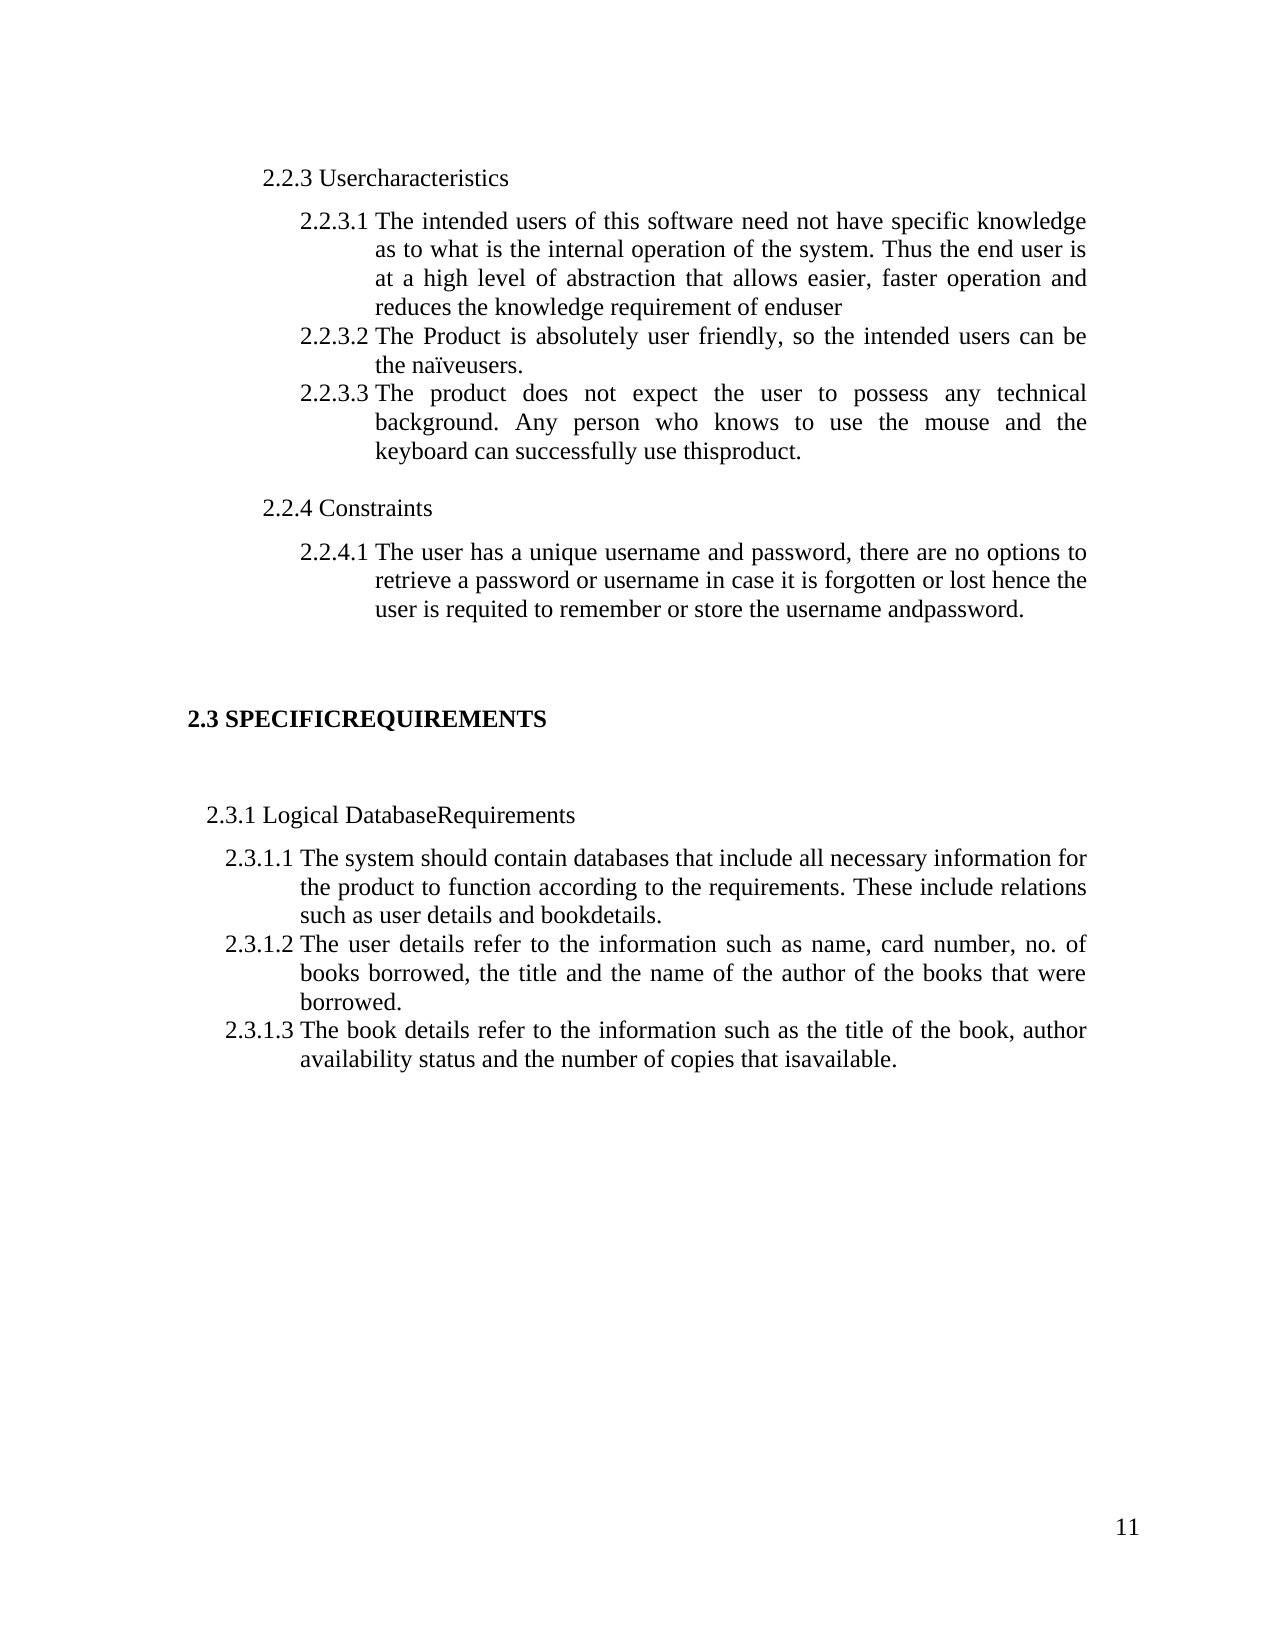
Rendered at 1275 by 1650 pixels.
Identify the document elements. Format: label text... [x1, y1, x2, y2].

list The system should contain databases that include all necessary information for the product to function according to the requirements. These include relations such as user details and bookdetails. [225, 843, 1088, 929]
list The Product is absolutely user friendly, so the intended users can be the naïveusers. [300, 321, 1088, 378]
list Constraints [262, 493, 1139, 522]
list The product does not expect the user to possess any technical background. Any person who knows to use the mouse and the keyboard can successfully use thisproduct. [300, 378, 1088, 465]
list The user details refer to the information such as name, card number, no. of books borrowed, the title and the name of the author of the books that were borrowed. [225, 929, 1088, 1016]
list Usercharacteristics [262, 163, 1139, 191]
subtitle SPECIFICREQUIREMENTS [187, 704, 1139, 733]
list Logical DatabaseRequirements [206, 800, 1139, 829]
list The intended users of this software need not have specific knowledge as to what is the internal operation of the system. Thus the end user is at a high level of abstraction that allows easier, faster operation and reduces the knowledge requirement of enduser [300, 206, 1088, 321]
list The user has a unique username and password, there are no options to retrieve a password or username in case it is forgotten or lost hence the user is requited to remember or store the username andpassword. [300, 537, 1088, 623]
list The book details refer to the information such as the title of the book, author availability status and the number of copies that isavailable. [225, 1016, 1088, 1073]
